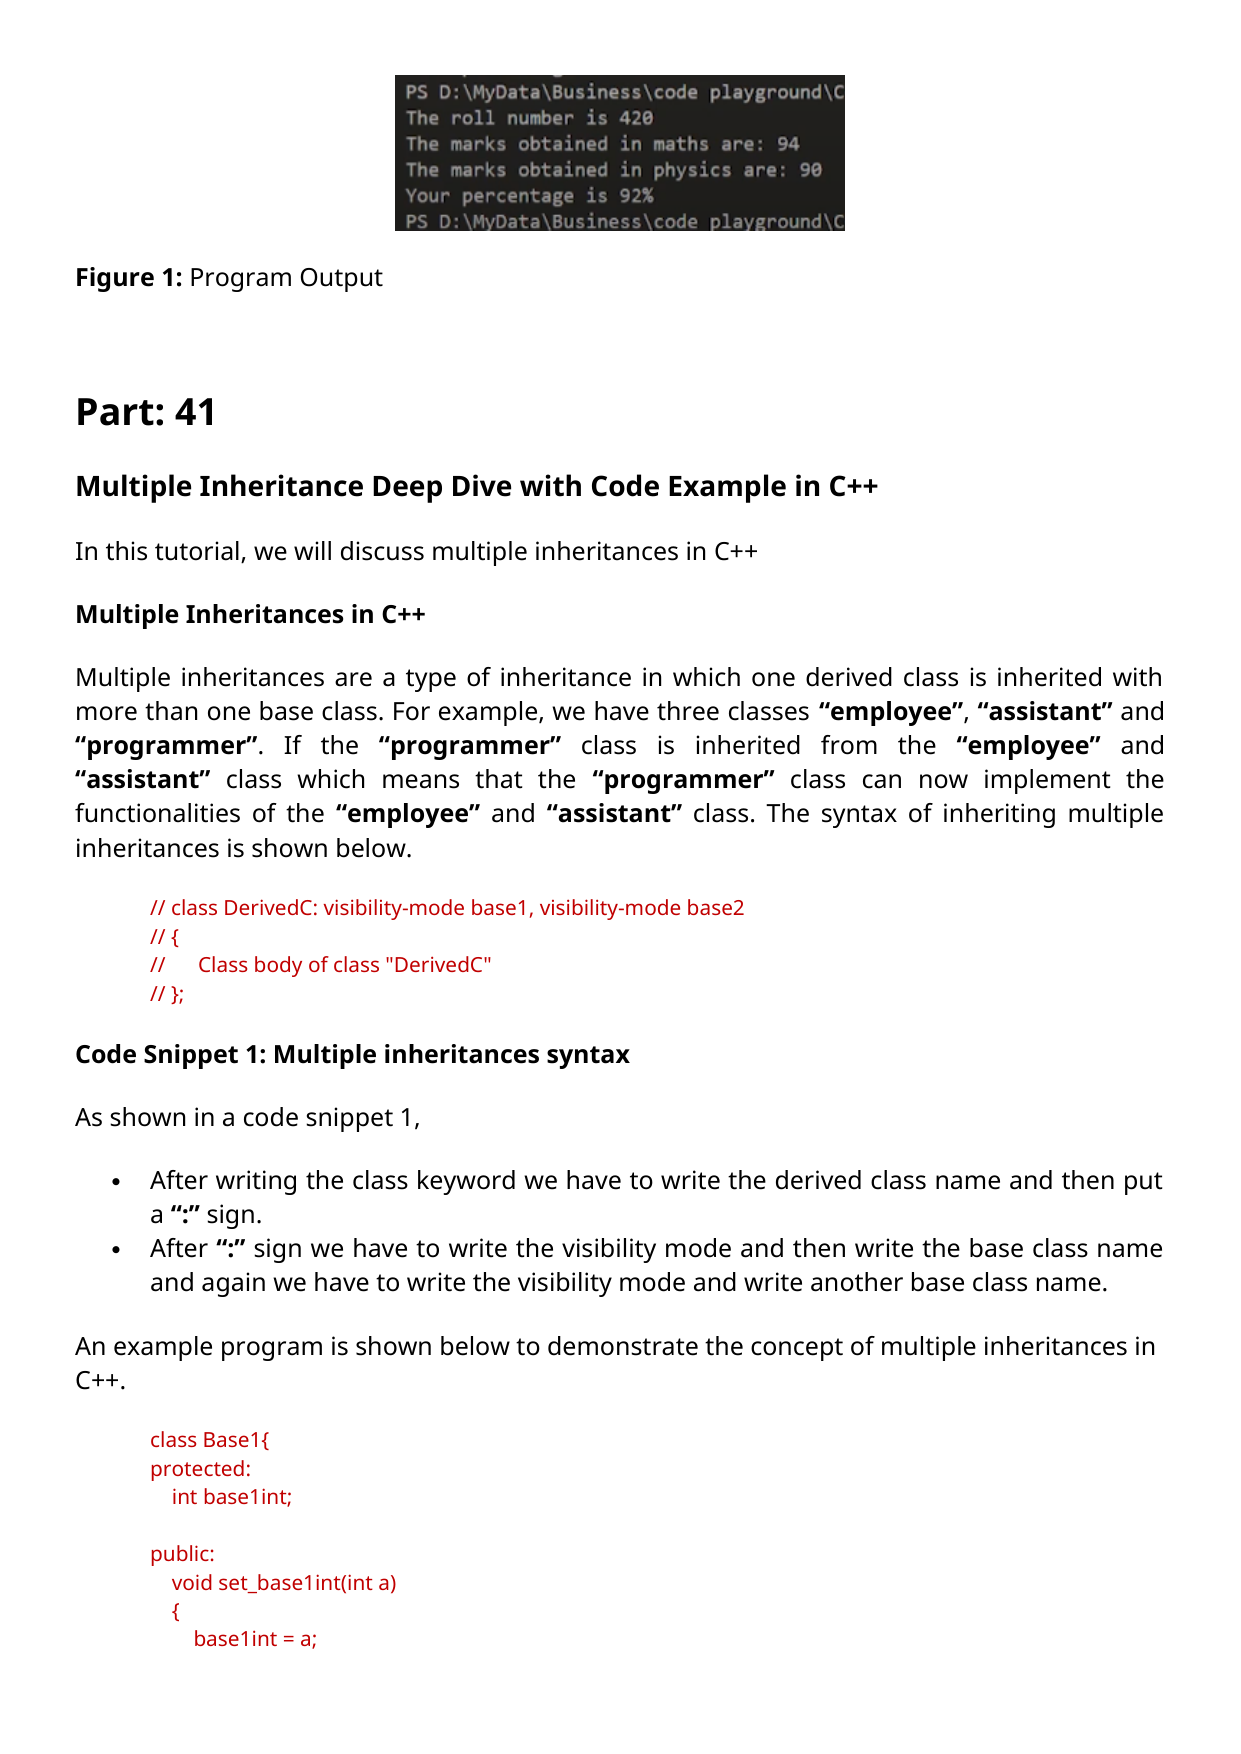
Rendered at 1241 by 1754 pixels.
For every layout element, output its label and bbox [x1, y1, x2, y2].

picture [395, 75, 845, 231]
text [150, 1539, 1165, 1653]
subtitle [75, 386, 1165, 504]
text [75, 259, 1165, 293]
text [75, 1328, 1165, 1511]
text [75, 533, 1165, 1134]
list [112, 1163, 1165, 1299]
